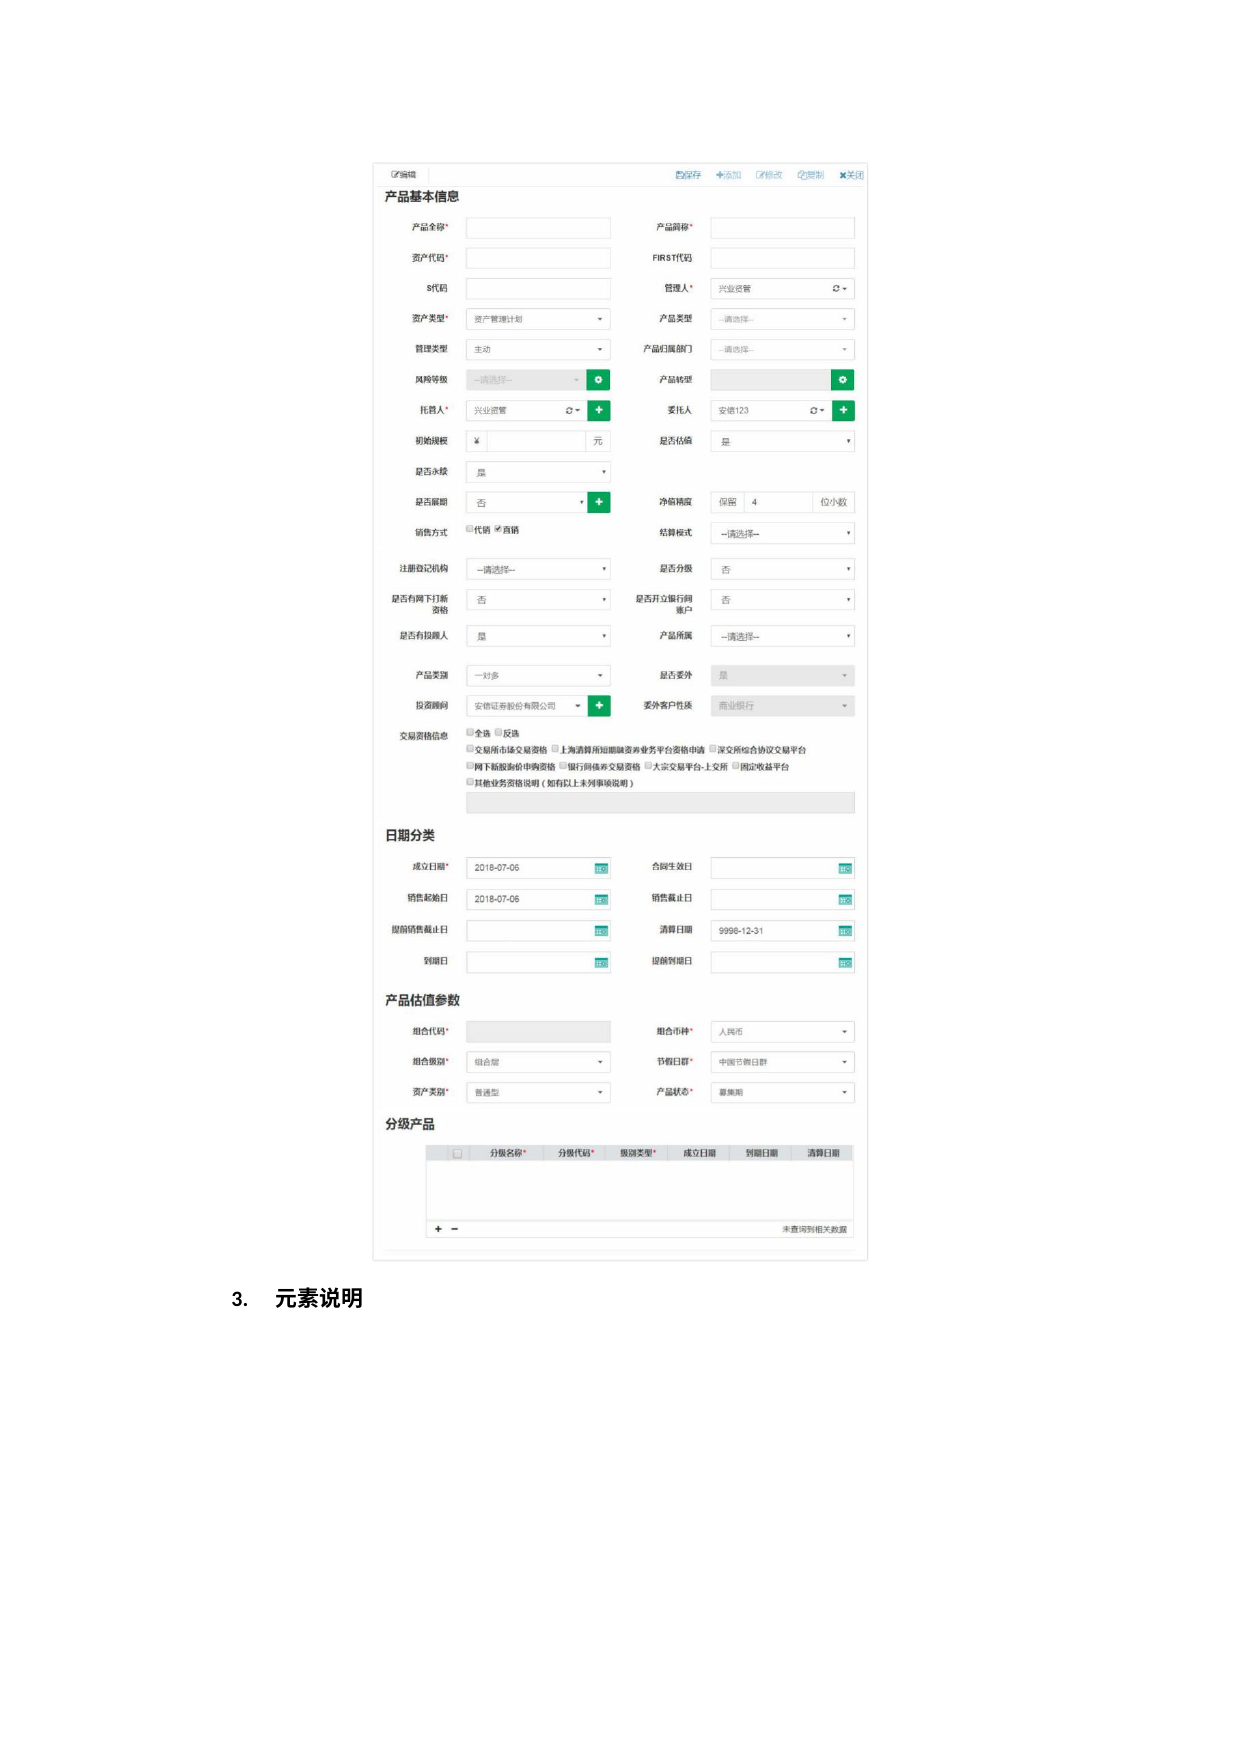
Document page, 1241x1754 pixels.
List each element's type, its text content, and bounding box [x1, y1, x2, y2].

list 元素说明 [231, 1280, 1053, 1313]
picture [371, 162, 869, 1262]
